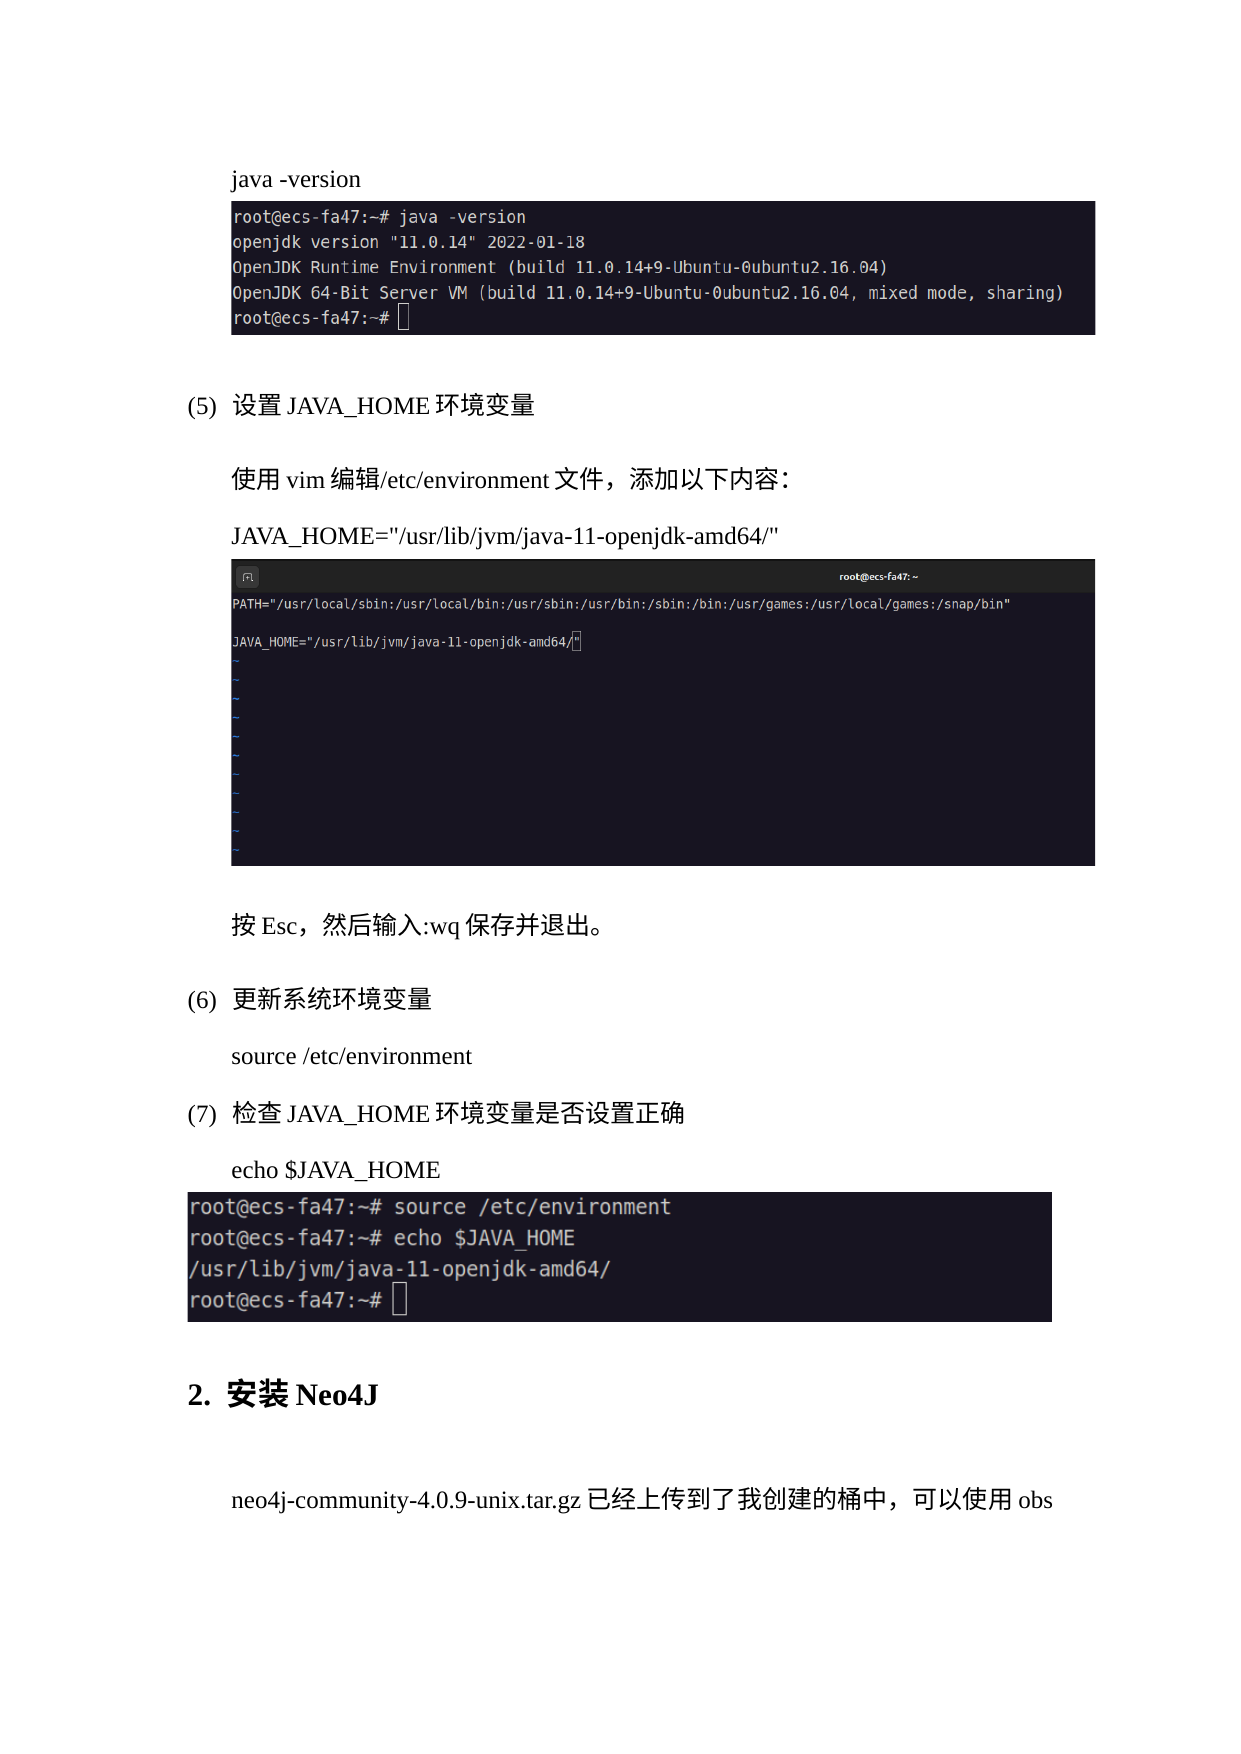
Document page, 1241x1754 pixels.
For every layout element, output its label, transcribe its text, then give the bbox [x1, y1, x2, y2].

list 更新系统环境变量 [187, 965, 1053, 1030]
text source /etc/environment [187, 1039, 1053, 1072]
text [187, 1465, 1053, 1530]
subtitle 安装Neo4J [187, 1359, 1053, 1424]
picture [231, 559, 1096, 866]
text 使用vim编辑/etc/environment文件，添加以下内容： [187, 445, 1053, 510]
text JAVA_HOME="/usr/lib/jvm/java-11-openjdk-amd64/" [187, 519, 1053, 552]
text 按Esc，然后输入:wq保存并退出。 [187, 891, 1053, 956]
list 检查JAVA_HOME环境变量是否设置正确 [187, 1079, 1053, 1144]
picture [187, 1192, 1052, 1322]
picture [231, 201, 1096, 335]
text java -version [187, 162, 1053, 194]
list 设置JAVA_HOME环境变量 [187, 371, 1053, 436]
text echo $JAVA_HOME [187, 1153, 1053, 1186]
